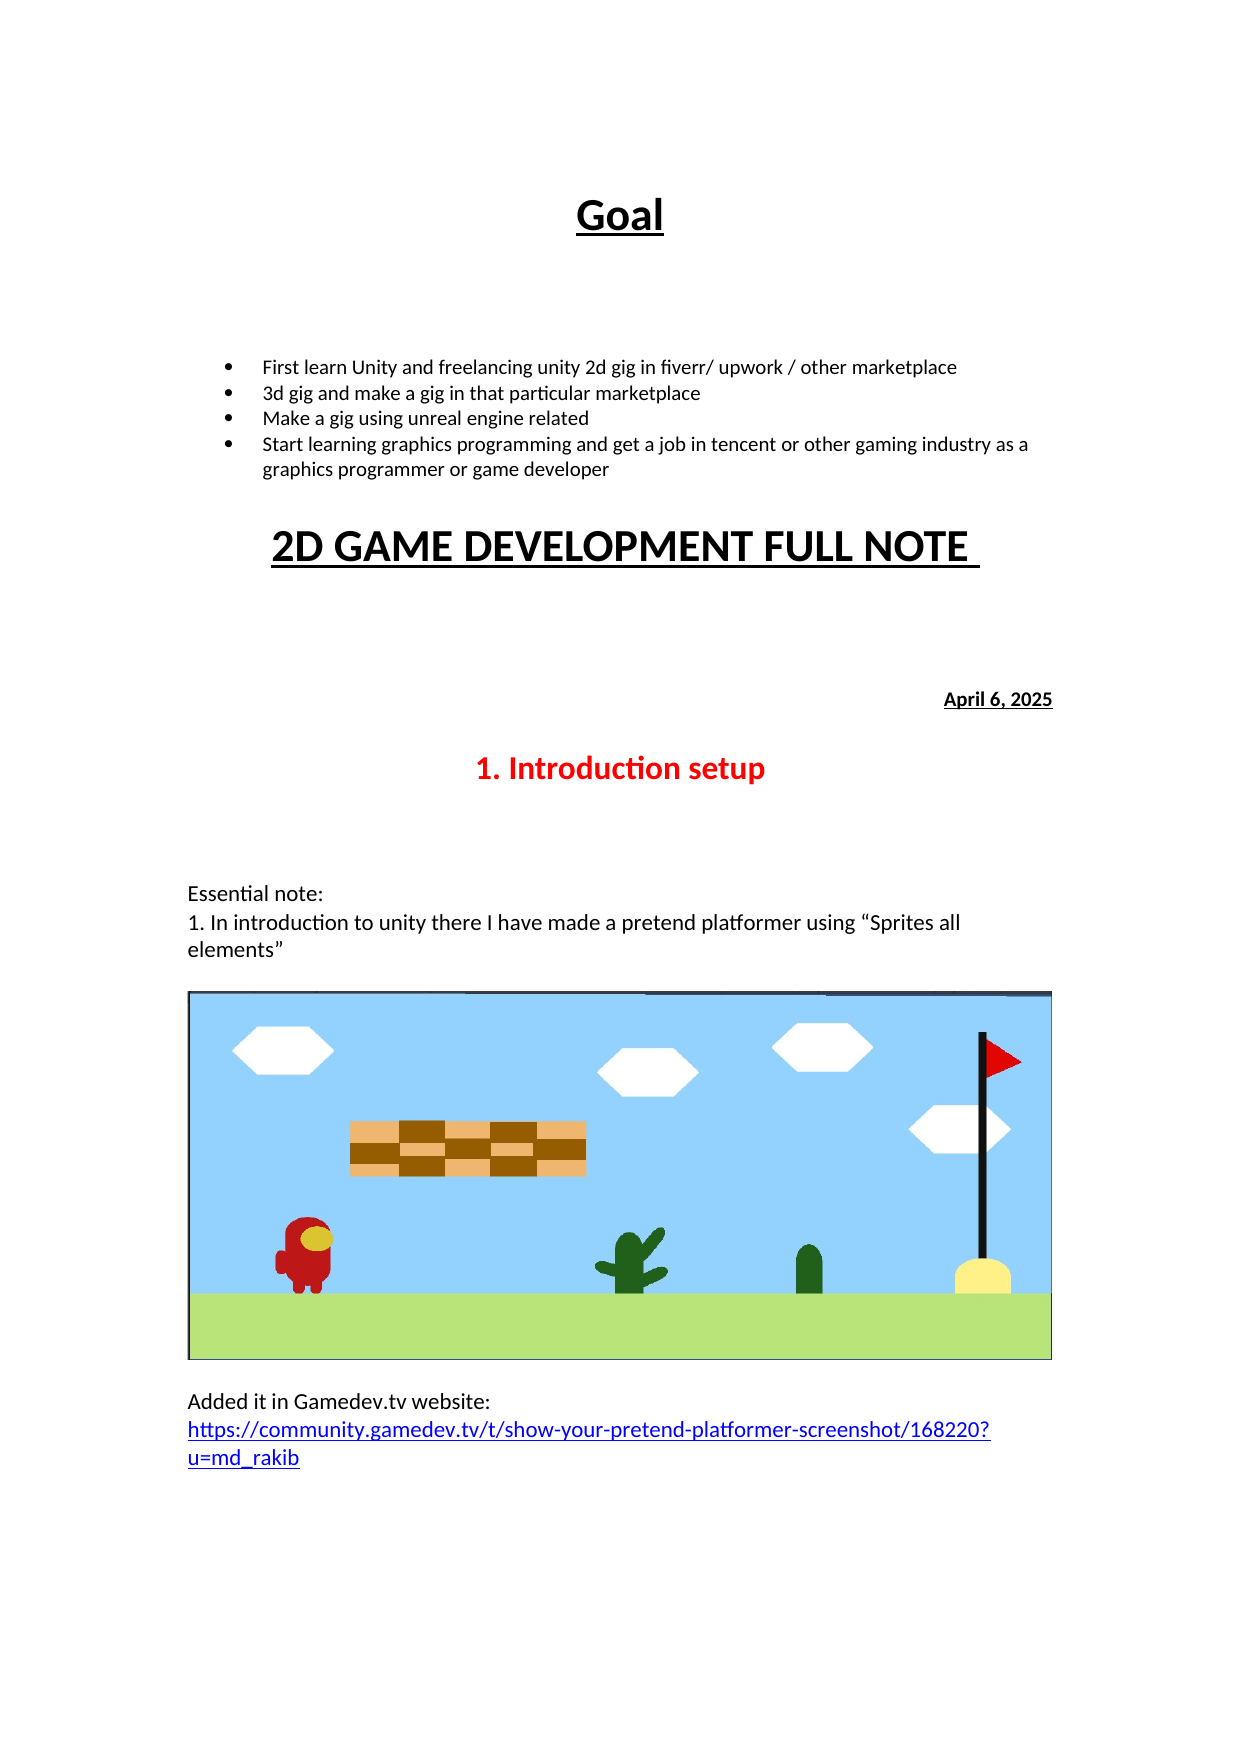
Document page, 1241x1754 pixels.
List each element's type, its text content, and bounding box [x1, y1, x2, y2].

picture [187, 991, 1052, 1360]
list 3d gig and make a gig in that particular marketplace [225, 380, 1053, 405]
text Essential note: [187, 879, 1053, 908]
list Start learning graphics programming and get a job in tencent or other gaming industry as a graphics programmer or game developer [225, 431, 1053, 482]
list Make a gig using unreal engine related [225, 405, 1053, 431]
text Added it in Gamedev.tv website: [187, 1387, 1053, 1416]
subtitle Introduction setup [187, 747, 1053, 788]
text April 6, 2025 [187, 686, 1053, 712]
list First learn Unity and freelancing unity 2d gig in fiverr/ upwork / other marketplace [225, 354, 1053, 380]
list In introduction to unity there I have made a pretend platformer using “Sprites all elements” [187, 908, 1053, 964]
subtitle Goal [187, 185, 1053, 241]
text https://community.gamedev.tv/t/show-your-pretend-platformer-screenshot/168220?u=md_rakib [187, 1416, 1053, 1472]
subtitle 2D GAME DEVELOPMENT FULL NOTE [187, 517, 1053, 573]
